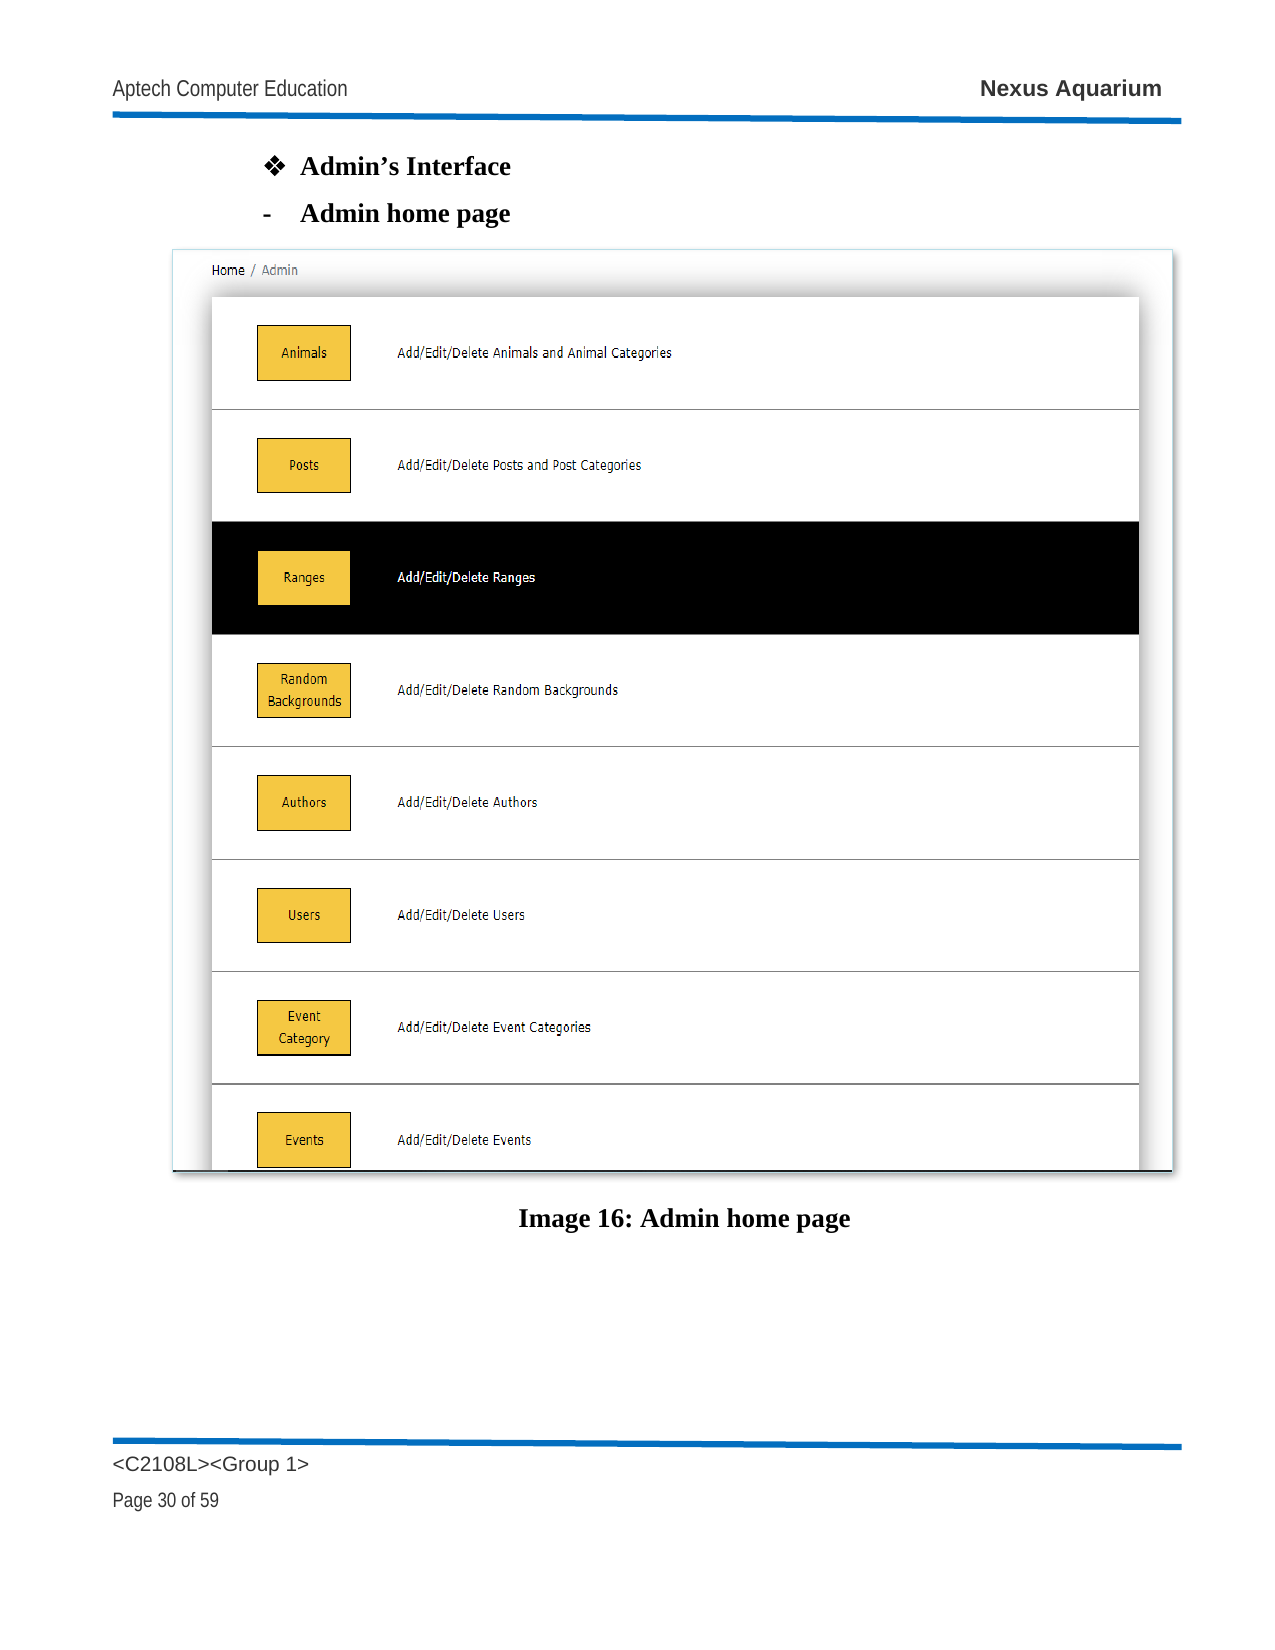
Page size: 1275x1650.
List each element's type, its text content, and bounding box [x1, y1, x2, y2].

picture [173, 250, 1172, 1172]
list Admin home page [262, 197, 1106, 228]
text Image 16: Admin home page [262, 1202, 1106, 1233]
list Admin’s Interface [262, 150, 1106, 181]
